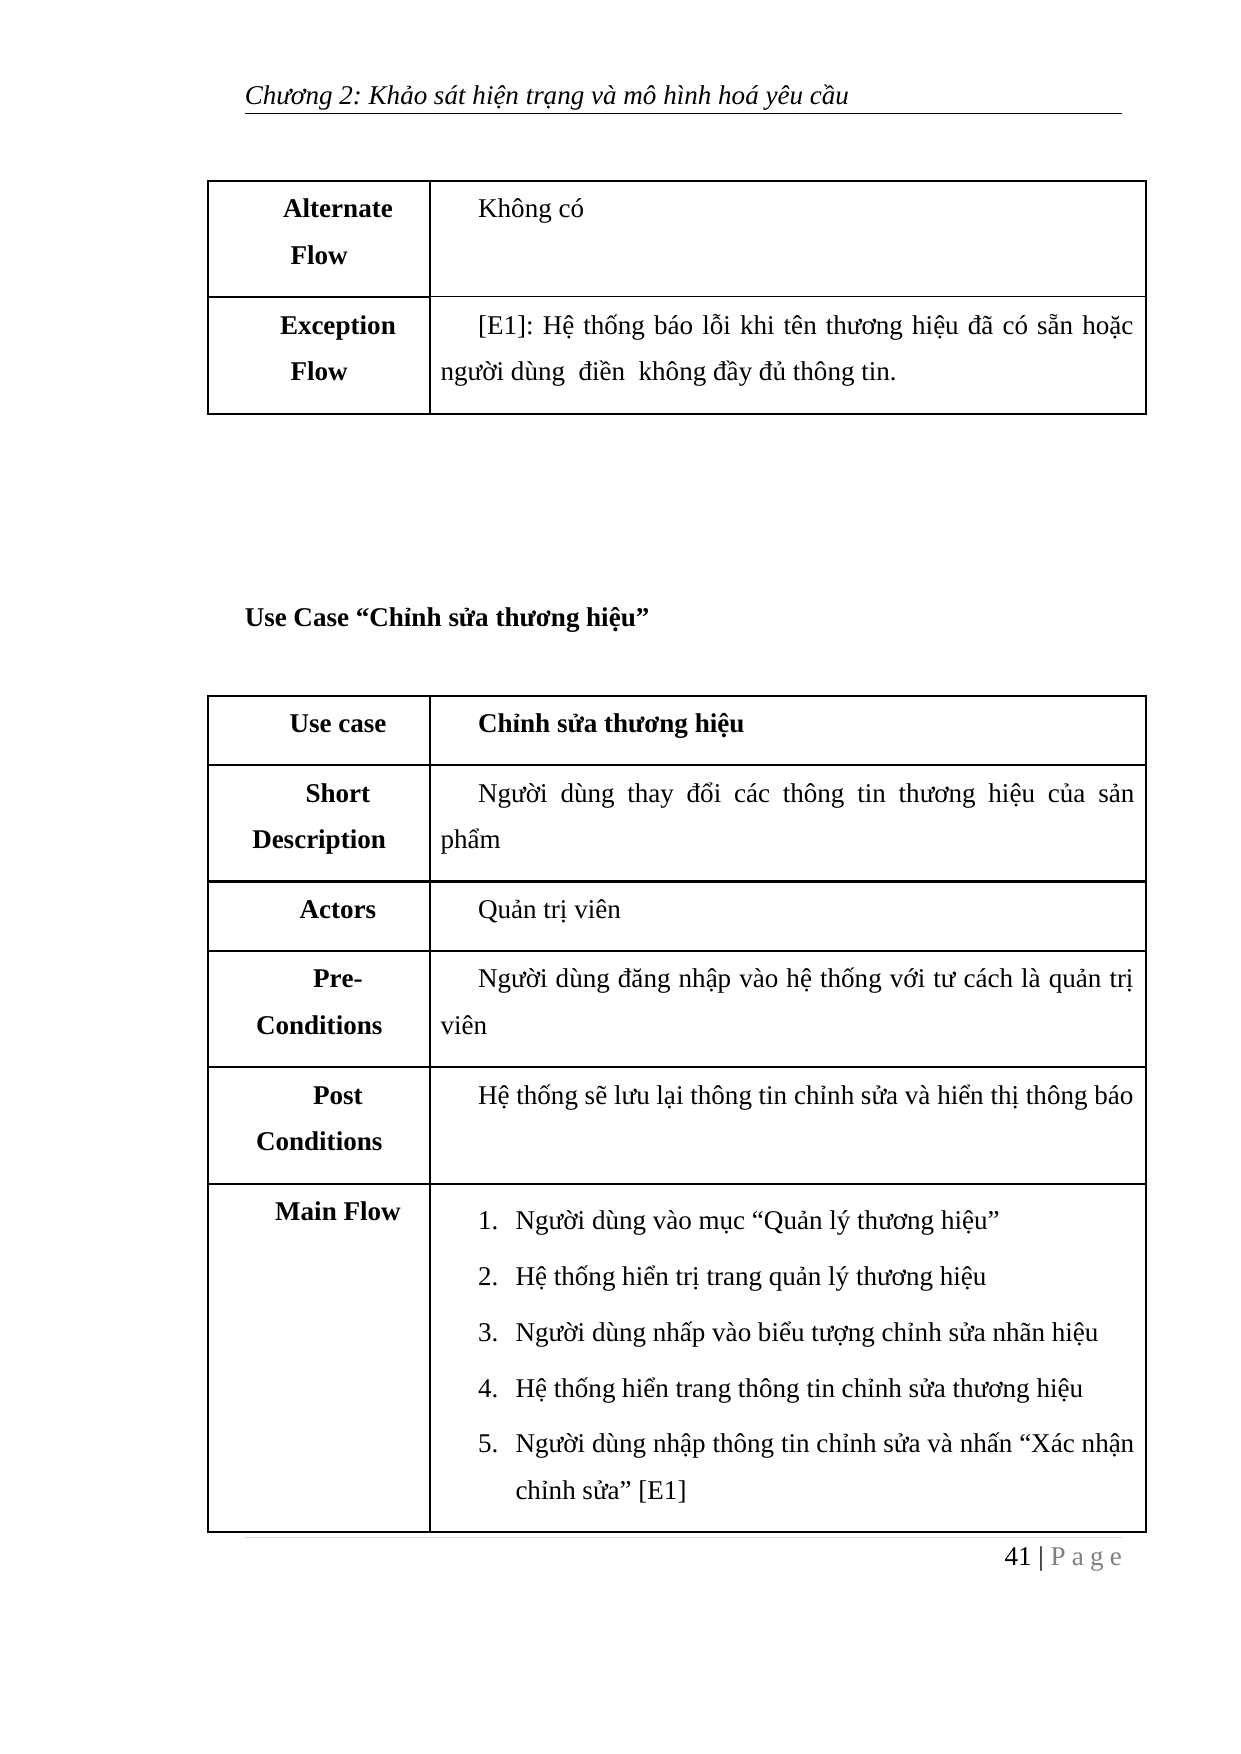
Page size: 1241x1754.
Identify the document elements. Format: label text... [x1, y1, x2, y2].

table_cell Người dùng đăng nhập vào hệ thống với tư cách là quản trị viên [431, 952, 1145, 1066]
table_header Chỉnh sửa thương hiệu [431, 697, 1145, 764]
table_cell [E1]: Hệ thống báo lỗi khi tên thương hiệu đã có sẵn hoặc người dùng điền không đầy đủ thông tin. [431, 297, 1145, 412]
table_cell Quản trị viên [431, 883, 1145, 950]
table_cell Short Description [209, 766, 429, 880]
table_cell Main Flow [209, 1185, 429, 1531]
table_cell Exception Flow [209, 298, 429, 412]
table_cell Không có [431, 182, 1145, 296]
table_cell Người dùng thay đổi các thông tin thương hiệu của sản phẩm [431, 766, 1145, 880]
table_header Use case [209, 697, 429, 764]
table_cell Actors [209, 883, 429, 950]
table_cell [431, 1185, 1145, 1531]
table_cell Hệ thống sẽ lưu lại thông tin chỉnh sửa và hiển thị thông báo [431, 1068, 1145, 1182]
table_cell Pre-Conditions [209, 952, 429, 1066]
text Use Case “Chỉnh sửa thương hiệu” [207, 601, 1122, 632]
table_cell Alternate Flow [209, 182, 429, 296]
table_cell Post Conditions [209, 1068, 429, 1182]
